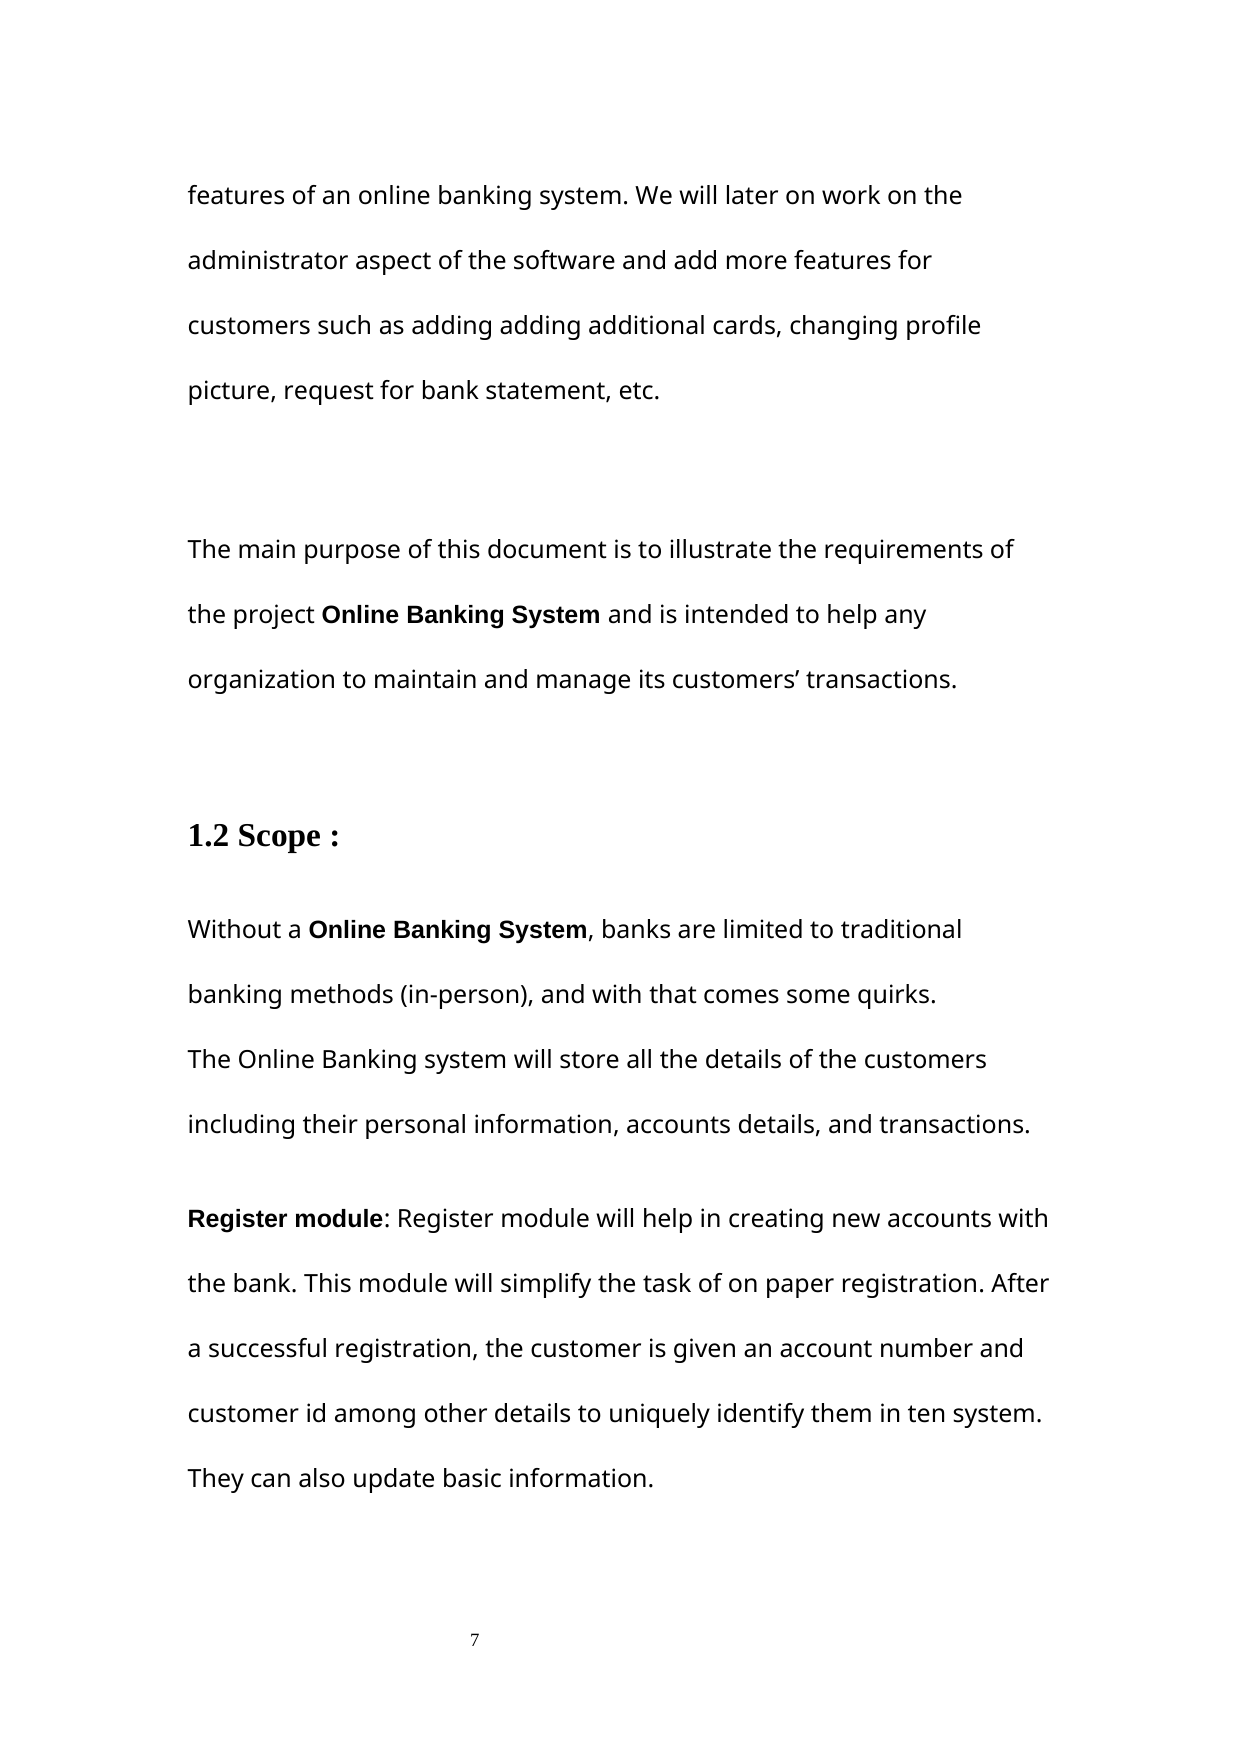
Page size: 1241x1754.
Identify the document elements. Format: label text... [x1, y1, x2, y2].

list 1.2 Scope : [187, 802, 1053, 867]
text The main purpose of this document is to illustrate the requirements of the project Online Banking System and is intended to help any organization to maintain and manage its customers’ transactions. [187, 451, 1053, 711]
text Without a Online Banking System, banks are limited to traditional banking methods (in-person), and with that comes some quirks. The Online Banking system will store all the details of the customers including their personal information, accounts details, and transactions. [187, 896, 1053, 1156]
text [187, 162, 1053, 422]
text Register module: Register module will help in creating new accounts with the bank. This module will simplify the task of on paper registration. After a successful registration, the customer is given an account number and customer id among other details to uniquely identify them in ten system. They can also update basic information. [187, 1185, 1053, 1510]
